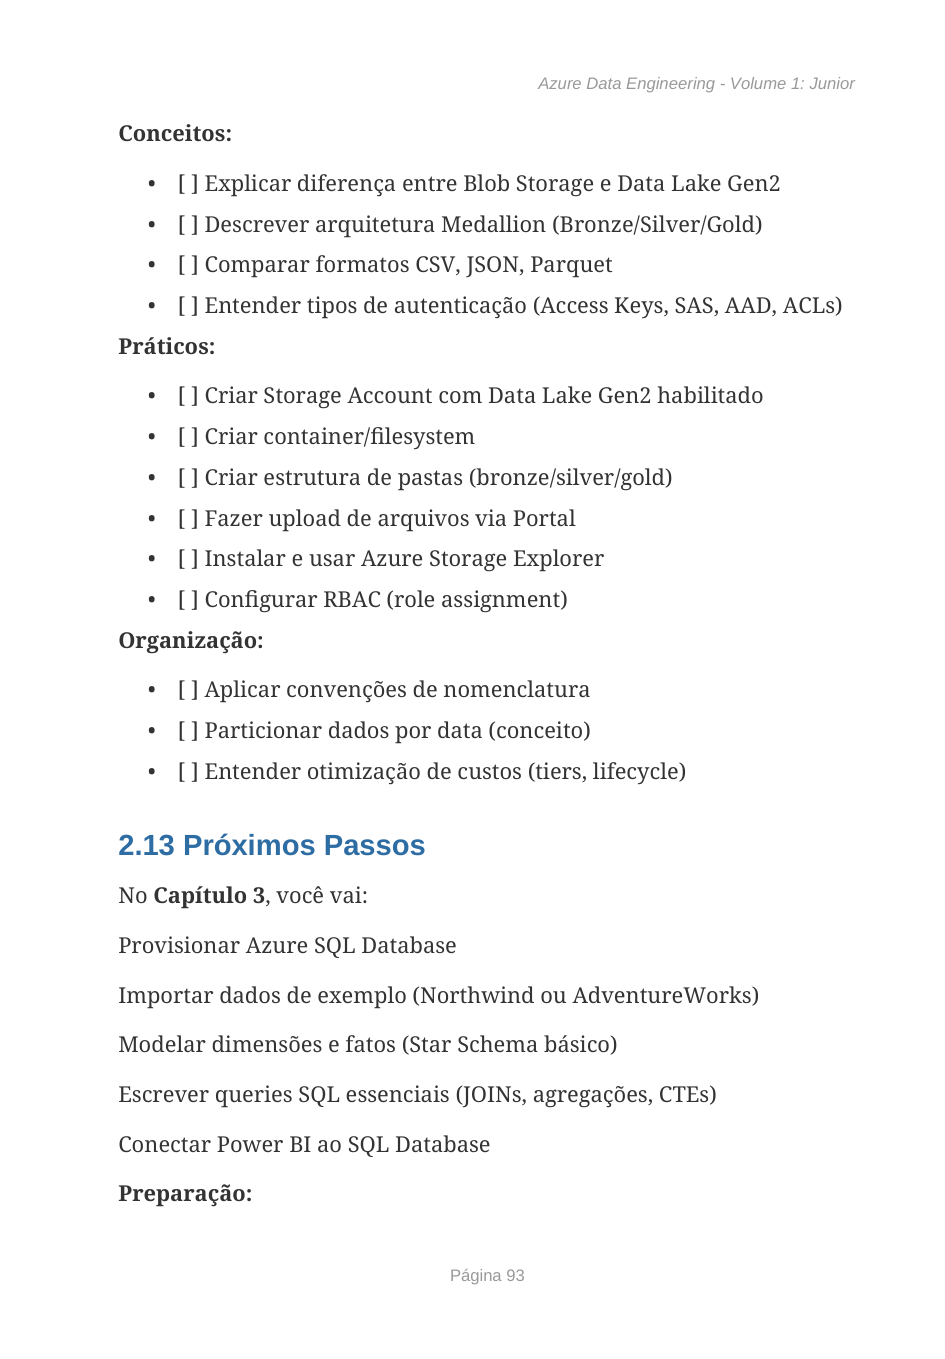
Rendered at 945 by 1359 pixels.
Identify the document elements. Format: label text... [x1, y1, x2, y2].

text Conectar Power BI ao SQL Database [118, 1129, 856, 1158]
text No Capítulo 3, você vai: [118, 880, 856, 910]
text Conceitos: [118, 118, 856, 148]
list [ ] Fazer upload de arquivos via Portal [148, 503, 856, 532]
text Provisionar Azure SQL Database [118, 930, 856, 960]
text Modelar dimensões e fatos (Star Schema básico) [118, 1029, 856, 1059]
list [ ] Criar estrutura de pastas (bronze/silver/gold) [148, 462, 856, 492]
subtitle 2.13 Próximos Passos [118, 828, 856, 861]
list [ ] Aplicar convenções de nomenclatura [148, 674, 856, 704]
list [ ] Particionar dados por data (conceito) [148, 715, 856, 745]
text Preparação: [118, 1178, 856, 1208]
text Práticos: [118, 331, 856, 361]
list [ ] Entender tipos de autenticação (Access Keys, SAS, AAD, ACLs) [148, 290, 856, 320]
text Organização: [118, 625, 856, 654]
list [ ] Descrever arquitetura Medallion (Bronze/Silver/Gold) [148, 208, 856, 238]
text Escrever queries SQL essenciais (JOINs, agregações, CTEs) [118, 1079, 856, 1109]
list [ ] Entender otimização de custos (tiers, lifecycle) [148, 756, 856, 786]
text Importar dados de exemplo (Northwind ou AdventureWorks) [118, 979, 856, 1009]
list [ ] Instalar e usar Azure Storage Explorer [148, 543, 856, 573]
list [ ] Criar Storage Account com Data Lake Gen2 habilitado [148, 380, 856, 410]
list [ ] Configurar RBAC (role assignment) [148, 584, 856, 614]
list [ ] Explicar diferença entre Blob Storage e Data Lake Gen2 [148, 168, 856, 198]
list [ ] Comparar formatos CSV, JSON, Parquet [148, 249, 856, 279]
list [ ] Criar container/filesystem [148, 421, 856, 451]
